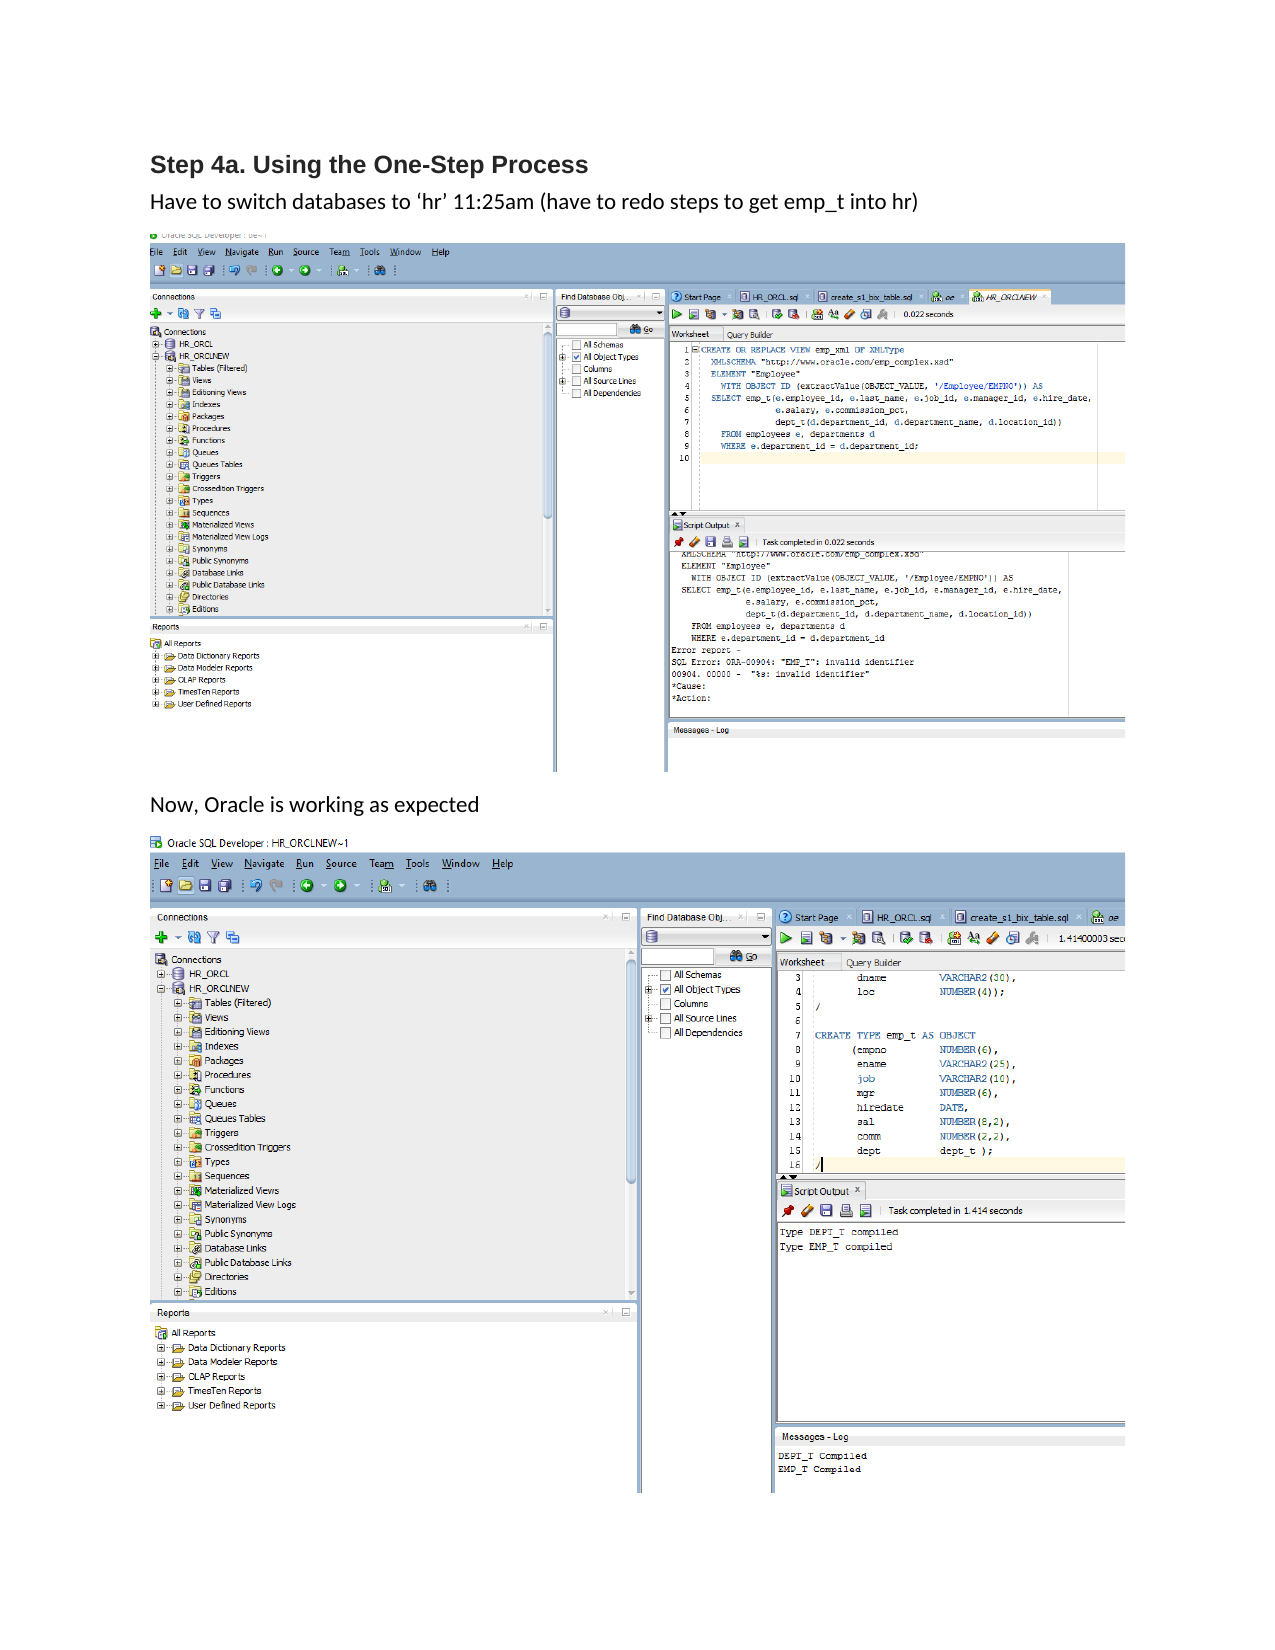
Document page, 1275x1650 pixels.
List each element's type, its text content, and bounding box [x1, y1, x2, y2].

subtitle Step 4a. Using the One-Step Process [150, 150, 1125, 179]
picture [150, 234, 1125, 772]
picture [150, 836, 1125, 1493]
text Have to switch databases to ‘hr’ 11:25am (have to redo steps to get emp_t into hr) [150, 187, 1125, 215]
text Now, Oracle is working as expected [150, 790, 1125, 818]
